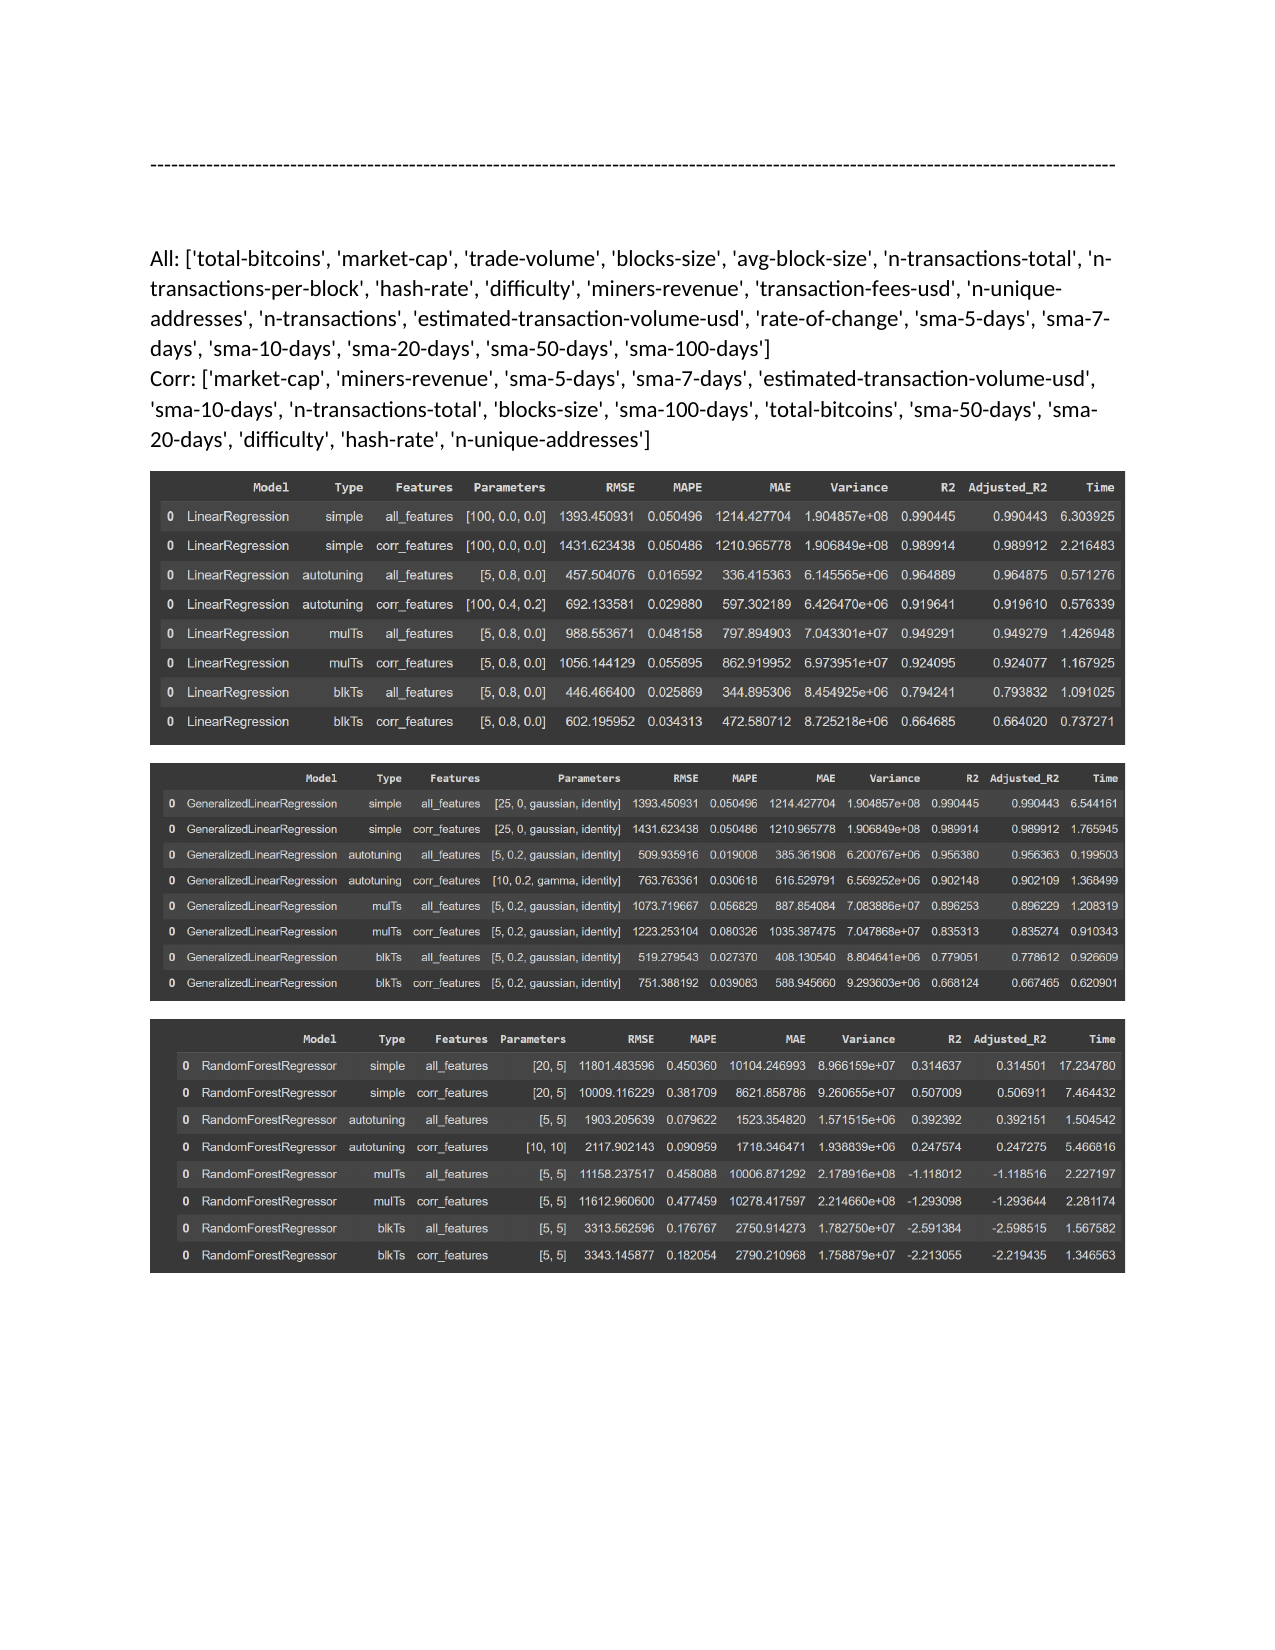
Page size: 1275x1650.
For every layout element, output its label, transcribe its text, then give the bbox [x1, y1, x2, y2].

text ------------------------------------------------------------------------------------------------------------------------------------------ [150, 150, 1125, 178]
picture [150, 471, 1125, 745]
picture [150, 1019, 1125, 1273]
text All: ['total-bitcoins', 'market-cap', 'trade-volume', 'blocks-size', 'avg-block-size', 'n-transactions-total', 'n-transactions-per-block', 'hash-rate', 'difficulty', 'miners-revenue', 'transaction-fees-usd', 'n-unique-addresses', 'n-transactions', 'estimated-transaction-volume-usd', 'rate-of-change', 'sma-5-days', 'sma-7-days', 'sma-10-days', 'sma-20-days', 'sma-50-days', 'sma-100-days'] Corr: ['market-cap', 'miners-revenue', 'sma-5-days', 'sma-7-days', 'estimated-transaction-volume-usd', 'sma-10-days', 'n-transactions-total', 'blocks-size', 'sma-100-days', 'total-bitcoins', 'sma-50-days', 'sma-20-days', 'difficulty', 'hash-rate', 'n-unique-addresses'] [150, 244, 1125, 453]
picture [150, 763, 1125, 1001]
